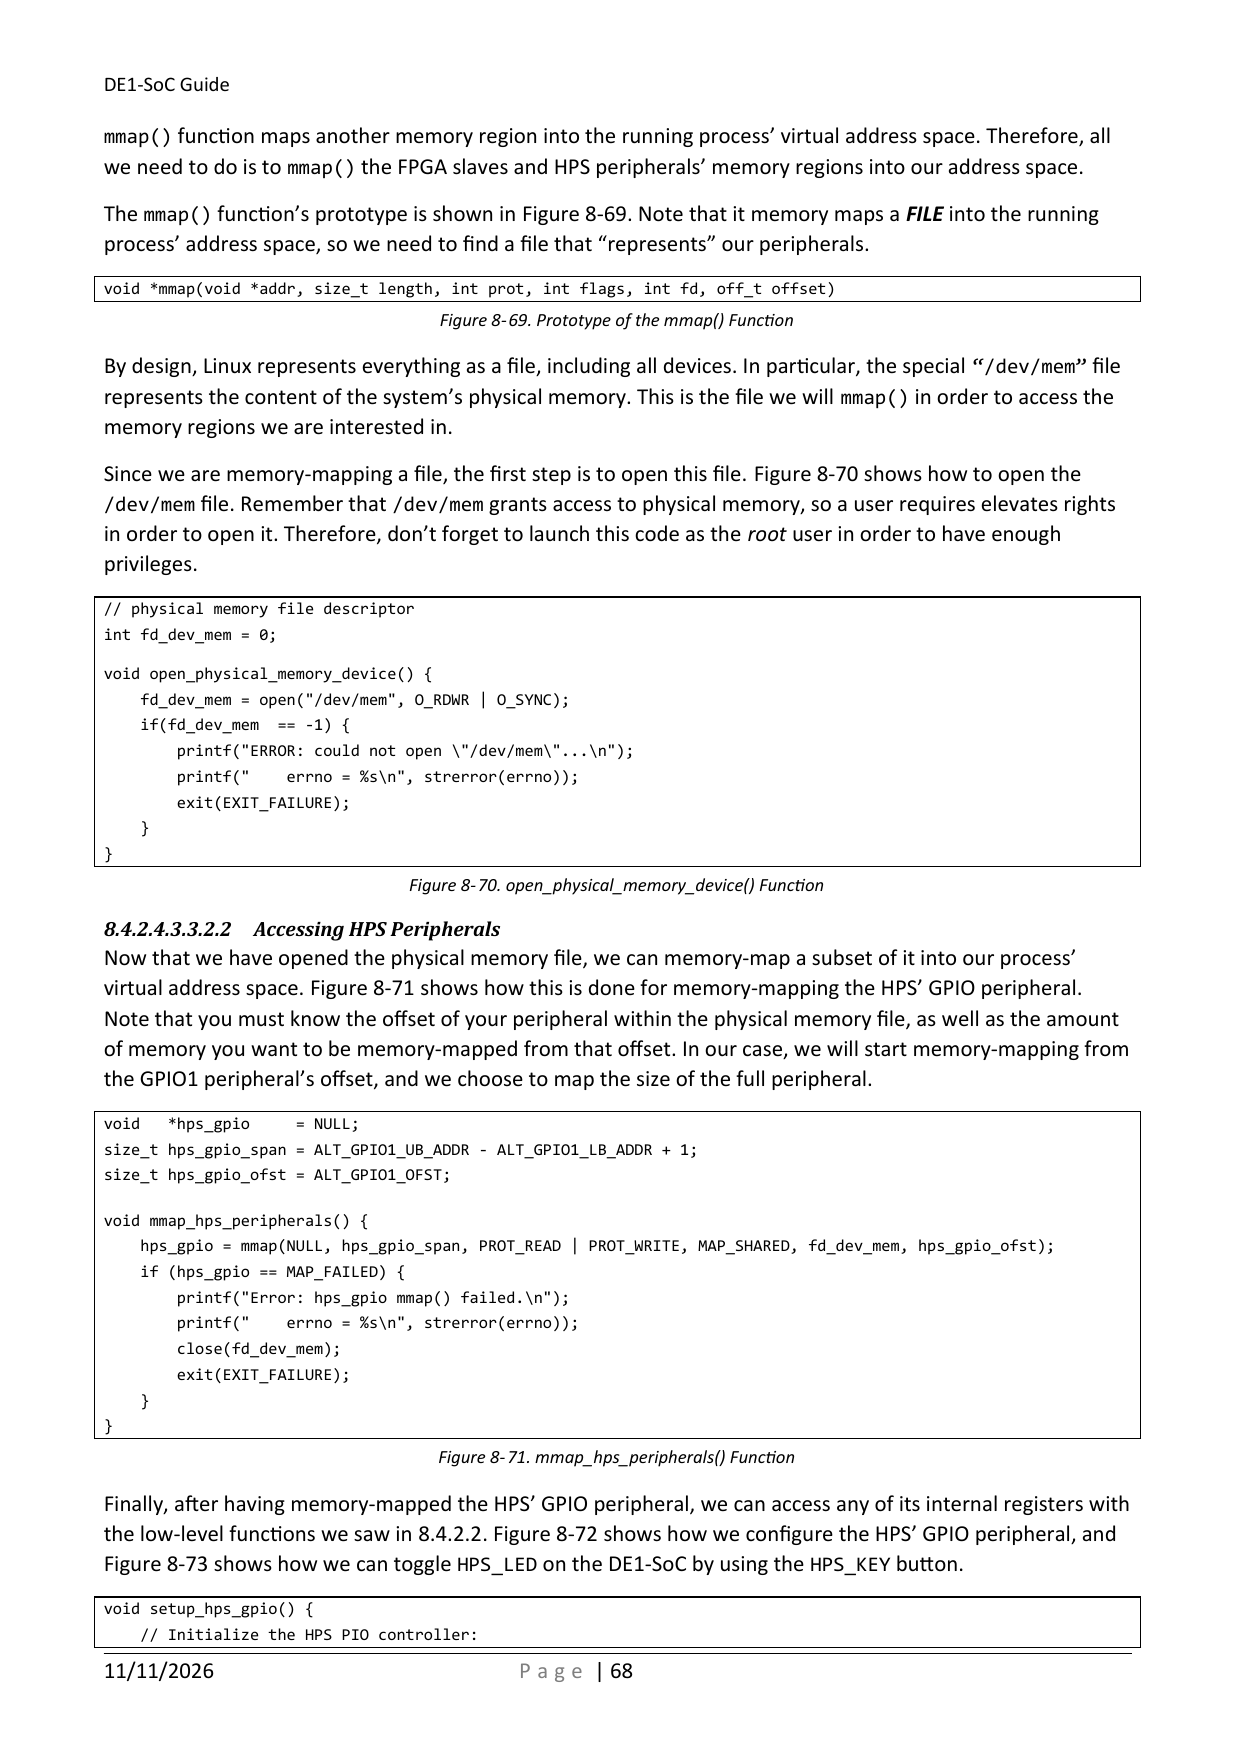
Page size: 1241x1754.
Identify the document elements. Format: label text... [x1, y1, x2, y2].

text printf(" errno = %s\n", strerror(errno)); [95, 764, 1140, 787]
text // physical memory file descriptor [95, 598, 1140, 619]
subtitle Accessing HPS Peripherals [103, 917, 1132, 941]
text printf("Error: hps_gpio mmap() failed.\n"); [95, 1285, 1140, 1307]
text if (hps_gpio == MAP_FAILED) { [95, 1259, 1140, 1282]
text close(fd_dev_mem); [95, 1336, 1140, 1359]
text void *hps_gpio = NULL; [95, 1112, 1140, 1133]
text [103, 122, 1132, 180]
text exit(EXIT_FAILURE); [95, 1362, 1140, 1384]
text printf("ERROR: could not open \"/dev/mem\"...\n"); [95, 738, 1140, 761]
text printf(" errno = %s\n", strerror(errno)); [95, 1311, 1140, 1333]
text } [95, 1388, 1140, 1410]
text void setup_hps_gpio() { [95, 1598, 1140, 1619]
text size_t hps_gpio_span = ALT_GPIO1_UB_ADDR - ALT_GPIO1_LB_ADDR + 1; [95, 1137, 1140, 1159]
text size_t hps_gpio_ofst = ALT_GPIO1_OFST; [95, 1162, 1140, 1185]
text exit(EXIT_FAILURE); [95, 790, 1140, 812]
text if(fd_dev_mem == -1) { [95, 712, 1140, 735]
text int fd_dev_mem = 0; void open_physical_memory_device() { [95, 622, 1140, 684]
text fd_dev_mem = open("/dev/mem", O_RDWR | O_SYNC); [95, 687, 1140, 709]
text } [95, 815, 1140, 838]
text } [95, 841, 1140, 866]
text void mmap_hps_peripherals() { [95, 1188, 1140, 1230]
text } [95, 1413, 1140, 1438]
text By design, Linux represents everything as a file, including all devices. In particular, the special “/dev/mem” file represents the content of the system’s physical memory. This is the file we will mmap() in order to access the memory regions we are interested in. [103, 352, 1132, 440]
text hps_gpio = mmap(NULL, hps_gpio_span, PROT_READ | PROT_WRITE, MAP_SHARED, fd_dev_mem, hps_gpio_ofst); [95, 1233, 1140, 1256]
text // Initialize the HPS PIO controller: [95, 1622, 1140, 1647]
text void *mmap(void *addr, size_t length, int prot, int flags, int fd, off_t offset) [95, 277, 1140, 301]
